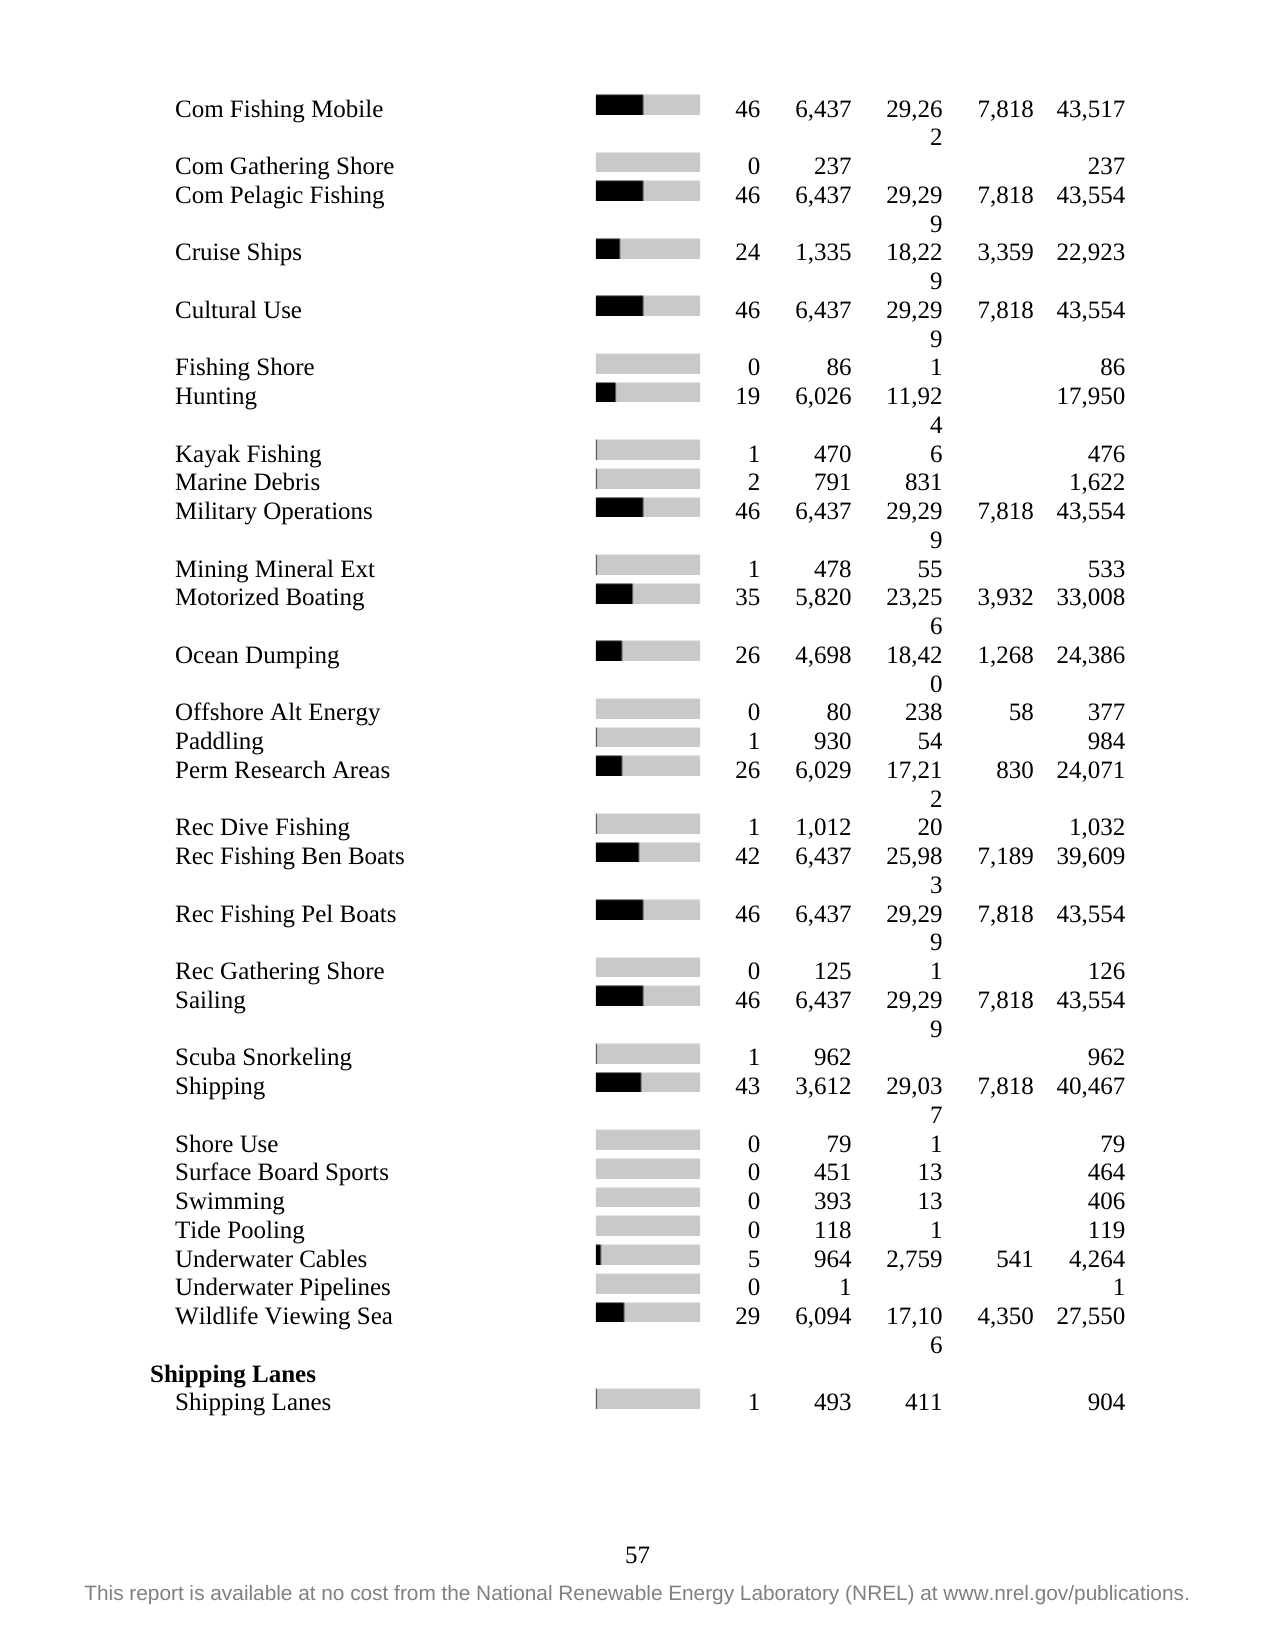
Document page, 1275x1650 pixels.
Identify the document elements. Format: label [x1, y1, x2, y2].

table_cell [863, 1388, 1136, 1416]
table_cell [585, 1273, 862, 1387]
picture [595, 1186, 700, 1207]
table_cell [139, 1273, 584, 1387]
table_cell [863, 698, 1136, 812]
picture [595, 812, 700, 834]
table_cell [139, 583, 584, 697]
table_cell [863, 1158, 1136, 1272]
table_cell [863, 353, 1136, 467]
picture [595, 151, 700, 172]
picture [595, 237, 700, 259]
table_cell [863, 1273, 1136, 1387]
picture [595, 1128, 700, 1150]
picture [595, 1215, 700, 1236]
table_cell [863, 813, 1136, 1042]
picture [595, 553, 700, 575]
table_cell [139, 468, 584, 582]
picture [595, 755, 700, 776]
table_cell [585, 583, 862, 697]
picture [595, 898, 700, 920]
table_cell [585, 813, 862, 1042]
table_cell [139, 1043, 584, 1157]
picture [595, 1042, 700, 1064]
picture [595, 381, 700, 402]
picture [595, 1157, 700, 1179]
picture [595, 295, 700, 316]
picture [595, 841, 700, 862]
picture [595, 496, 700, 517]
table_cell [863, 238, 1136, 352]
picture [595, 956, 700, 977]
picture [595, 985, 700, 1006]
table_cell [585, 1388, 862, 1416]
picture [595, 640, 700, 661]
picture [595, 180, 700, 201]
picture [595, 697, 700, 719]
picture [595, 1071, 700, 1092]
picture [595, 1243, 700, 1265]
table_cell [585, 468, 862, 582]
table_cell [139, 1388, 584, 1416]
picture [595, 1301, 700, 1322]
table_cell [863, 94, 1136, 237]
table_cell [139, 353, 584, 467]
picture [595, 93, 700, 115]
picture [595, 1387, 700, 1409]
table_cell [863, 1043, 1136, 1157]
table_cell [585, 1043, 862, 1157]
picture [595, 352, 700, 374]
picture [595, 582, 700, 604]
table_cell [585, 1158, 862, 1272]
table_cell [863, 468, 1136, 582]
picture [595, 726, 700, 747]
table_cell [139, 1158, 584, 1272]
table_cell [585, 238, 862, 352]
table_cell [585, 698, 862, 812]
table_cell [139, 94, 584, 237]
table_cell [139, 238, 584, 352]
picture [595, 438, 700, 460]
picture [595, 467, 700, 489]
picture [595, 1272, 700, 1294]
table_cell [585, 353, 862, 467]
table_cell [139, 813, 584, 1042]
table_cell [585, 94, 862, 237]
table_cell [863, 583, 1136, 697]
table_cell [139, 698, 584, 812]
